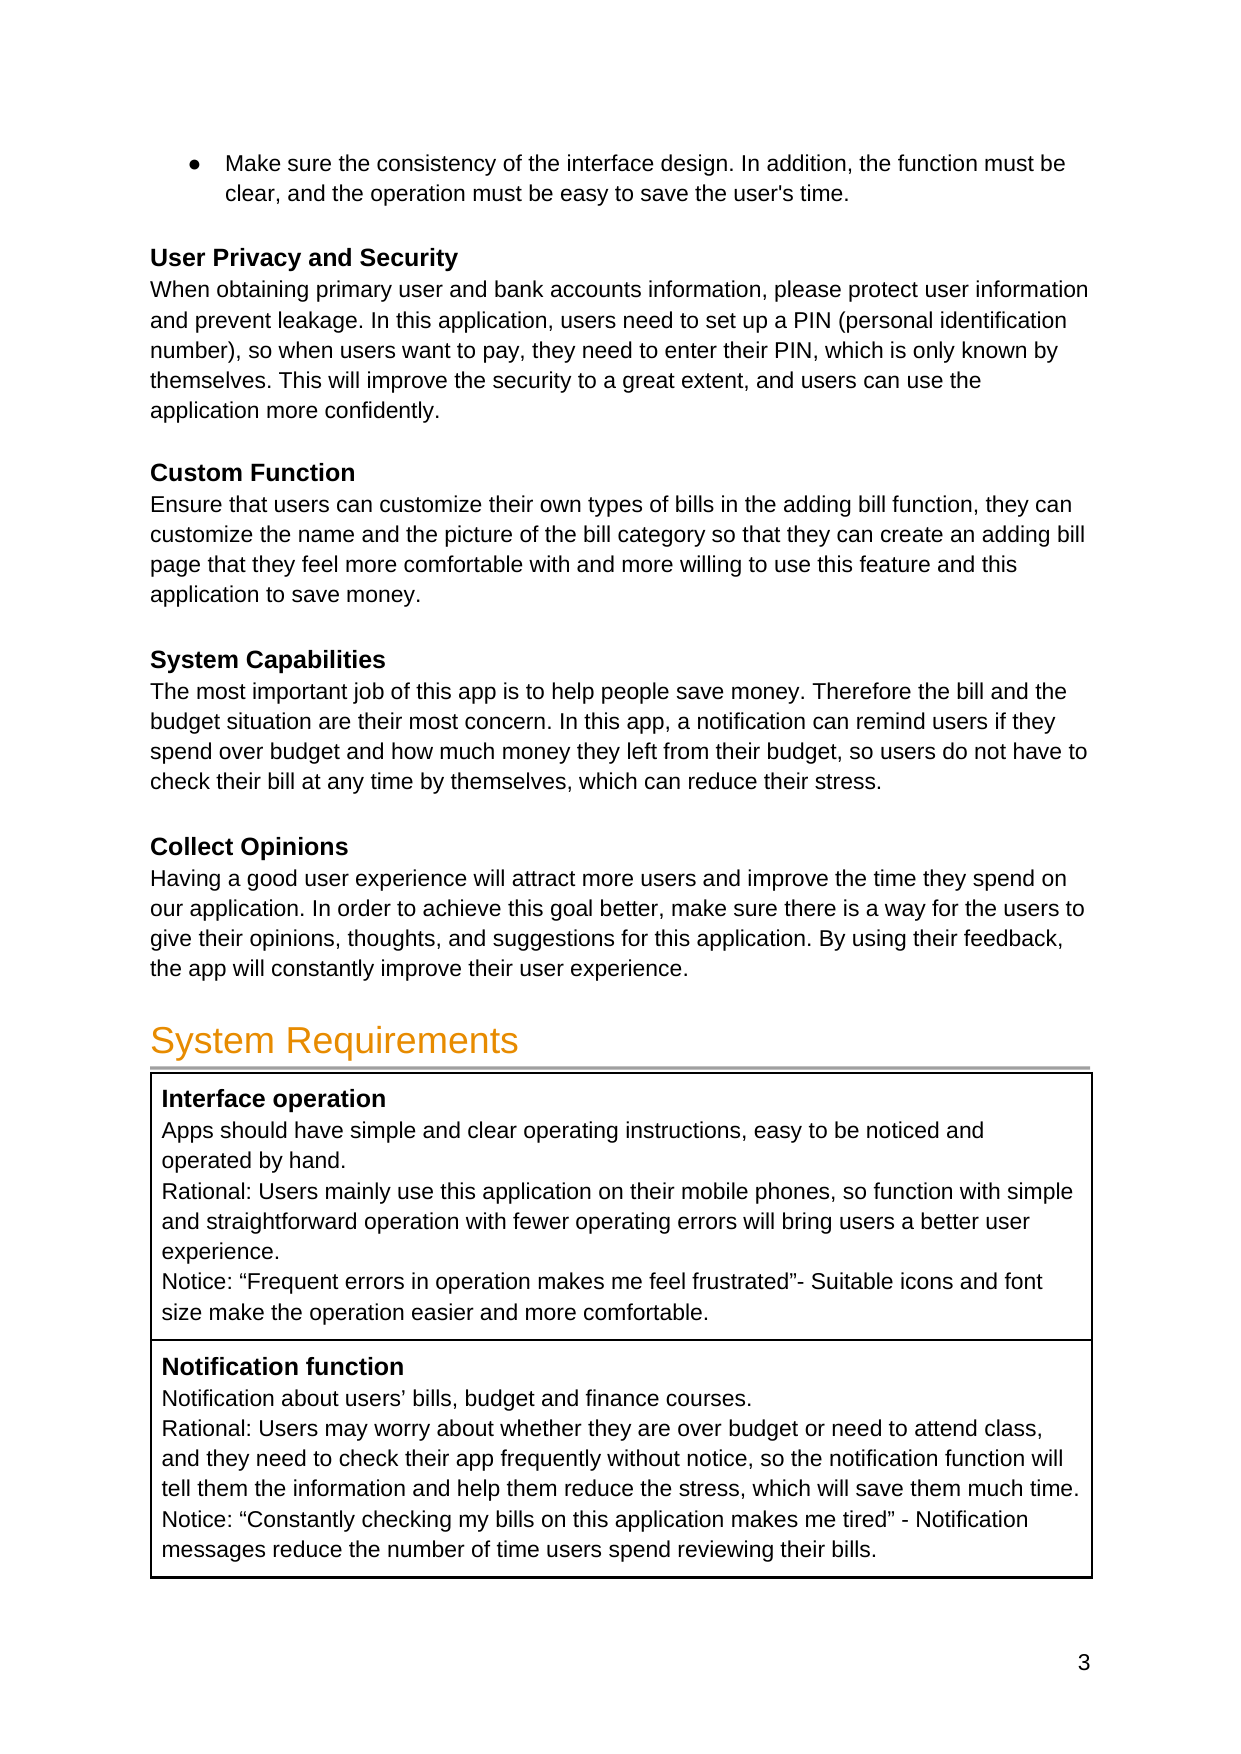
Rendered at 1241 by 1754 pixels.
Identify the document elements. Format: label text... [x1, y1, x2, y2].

text Custom Function [150, 458, 1090, 486]
text System Capabilities [150, 644, 1090, 673]
text Collect Opinions [150, 831, 1090, 860]
text System Requirements [150, 1018, 1090, 1061]
text Having a good user experience will attract more users and improve the time they spend on our application. In order to achieve this goal better, make sure there is a way for the users to give their opinions, thoughts, and suggestions for this application. By using their feedback, the app will constantly improve their user experience. [150, 864, 1090, 981]
table_cell Notification function Notification about users’ bills, budget and finance courses. Rational: Users may worry about whether they are over budget or need to attend class, and they need to check their app frequently without notice, so the notification function will tell them the information and help them reduce the stress, which will save them much time. Notice: “Constantly checking my bills on this application makes me tired” - Notification messages reduce the number of time users spend reviewing their bills. [152, 1341, 1091, 1576]
list Make sure the consistency of the interface design. In addition, the function must be clear, and the operation must be easy to save the user's time. [187, 150, 1090, 207]
text Ensure that users can customize their own types of bills in the adding bill function, they can customize the name and the picture of the bill category so that they can create an adding bill page that they feel more comfortable with and more willing to use this feature and this application to save money. [150, 491, 1090, 608]
text The most important job of this app is to help people save money. Therefore the bill and the budget situation are their most concern. In this app, a notification can remind users if they spend over budget and how much money they left from their budget, so users do not have to check their bill at any time by themselves, which can reduce their stress. [150, 678, 1090, 794]
text When obtaining primary user and bank accounts information, please protect user information and prevent leakage. In this application, users need to set up a PIN (personal identification number), so when users want to pay, they need to enter their PIN, which is only known by themselves. This will improve the security to a great extent, and users can use the application more confidently. [150, 276, 1090, 424]
text User Privacy and Security [150, 243, 1090, 272]
table_header Interface operation Apps should have simple and clear operating instructions, easy to be noticed and operated by hand. Rational: Users mainly use this application on their mobile phones, so function with simple and straightforward operation with fewer operating errors will bring users a better user experience. Notice: “Frequent errors in operation makes me feel frustrated”- Suitable icons and font size make the operation easier and more comfortable. [152, 1074, 1091, 1339]
